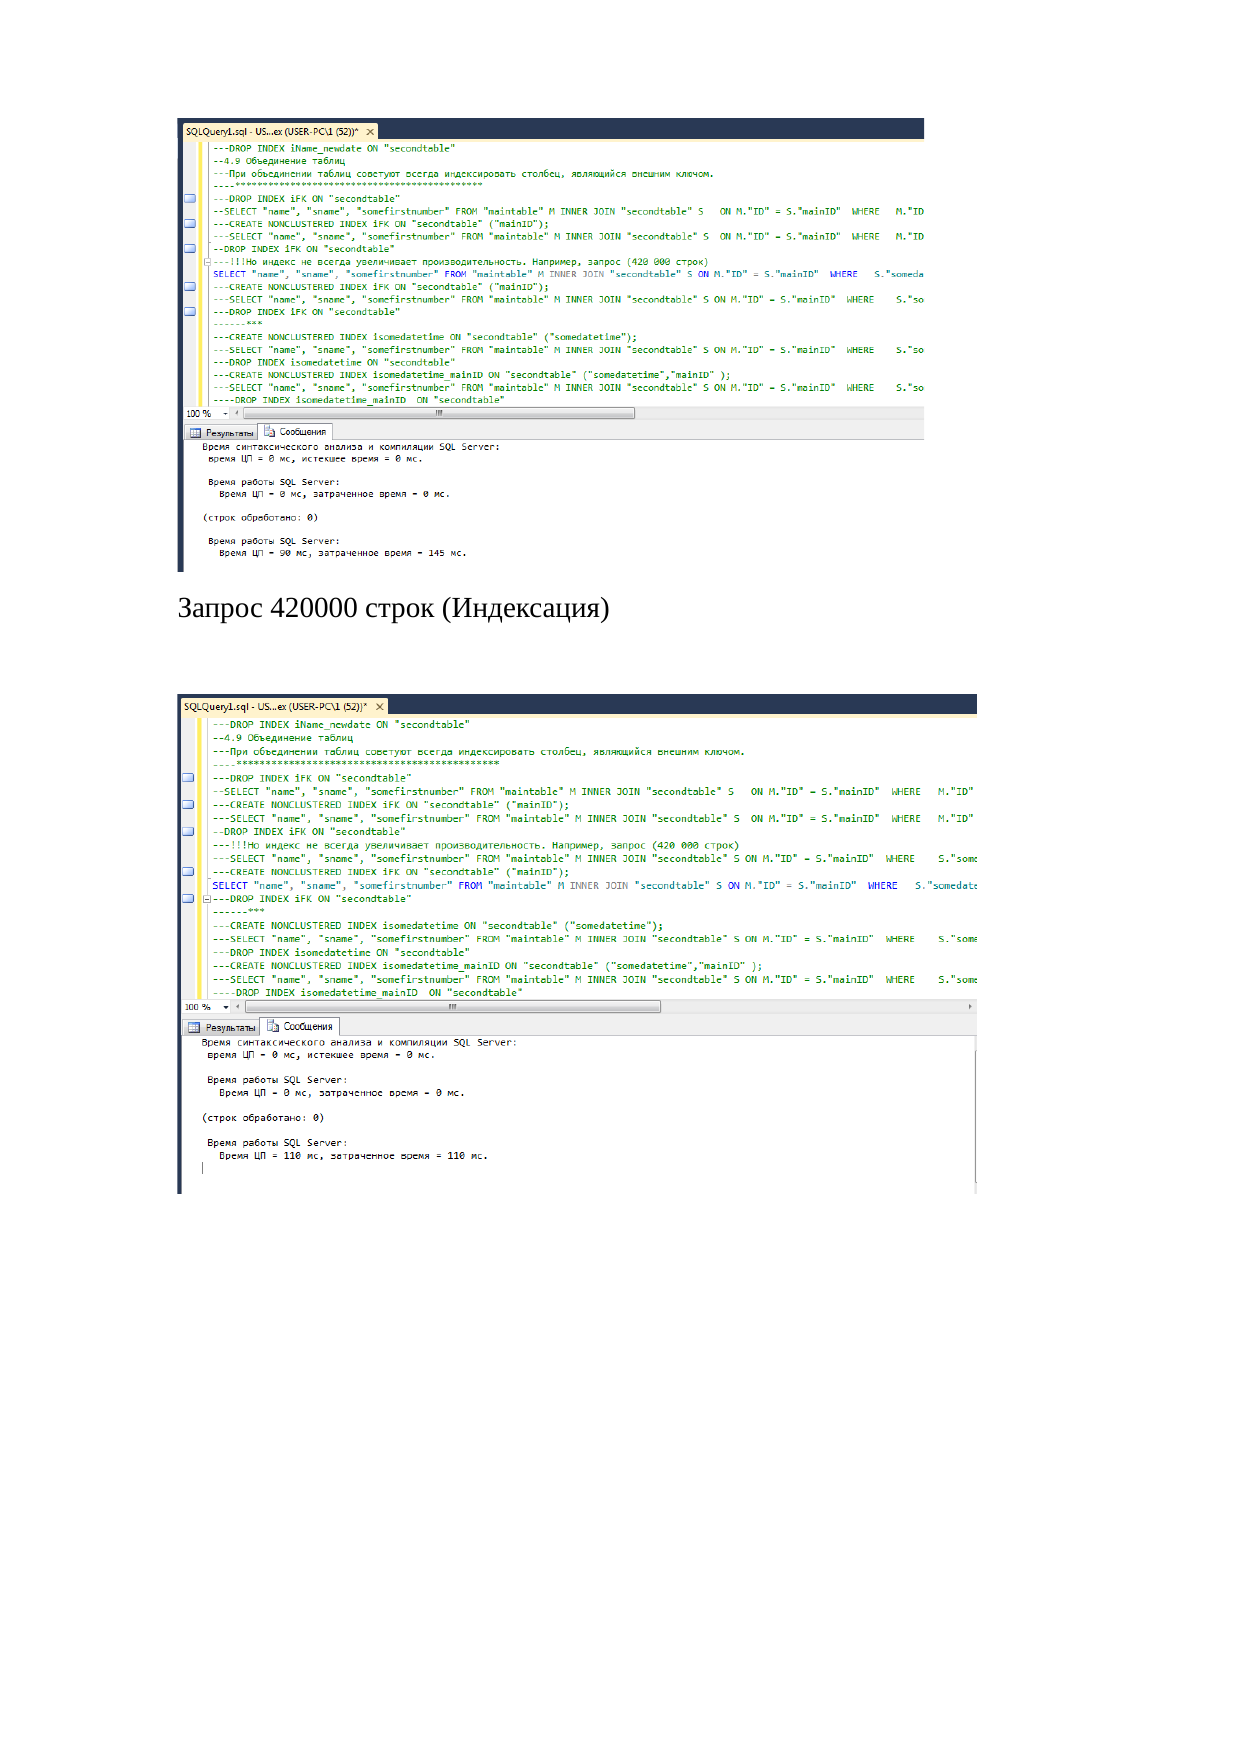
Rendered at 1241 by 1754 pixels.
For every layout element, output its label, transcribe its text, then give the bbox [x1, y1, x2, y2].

picture [177, 118, 925, 572]
text Запрос 420000 строк (Индексация) [177, 590, 1152, 623]
picture [177, 694, 977, 1194]
